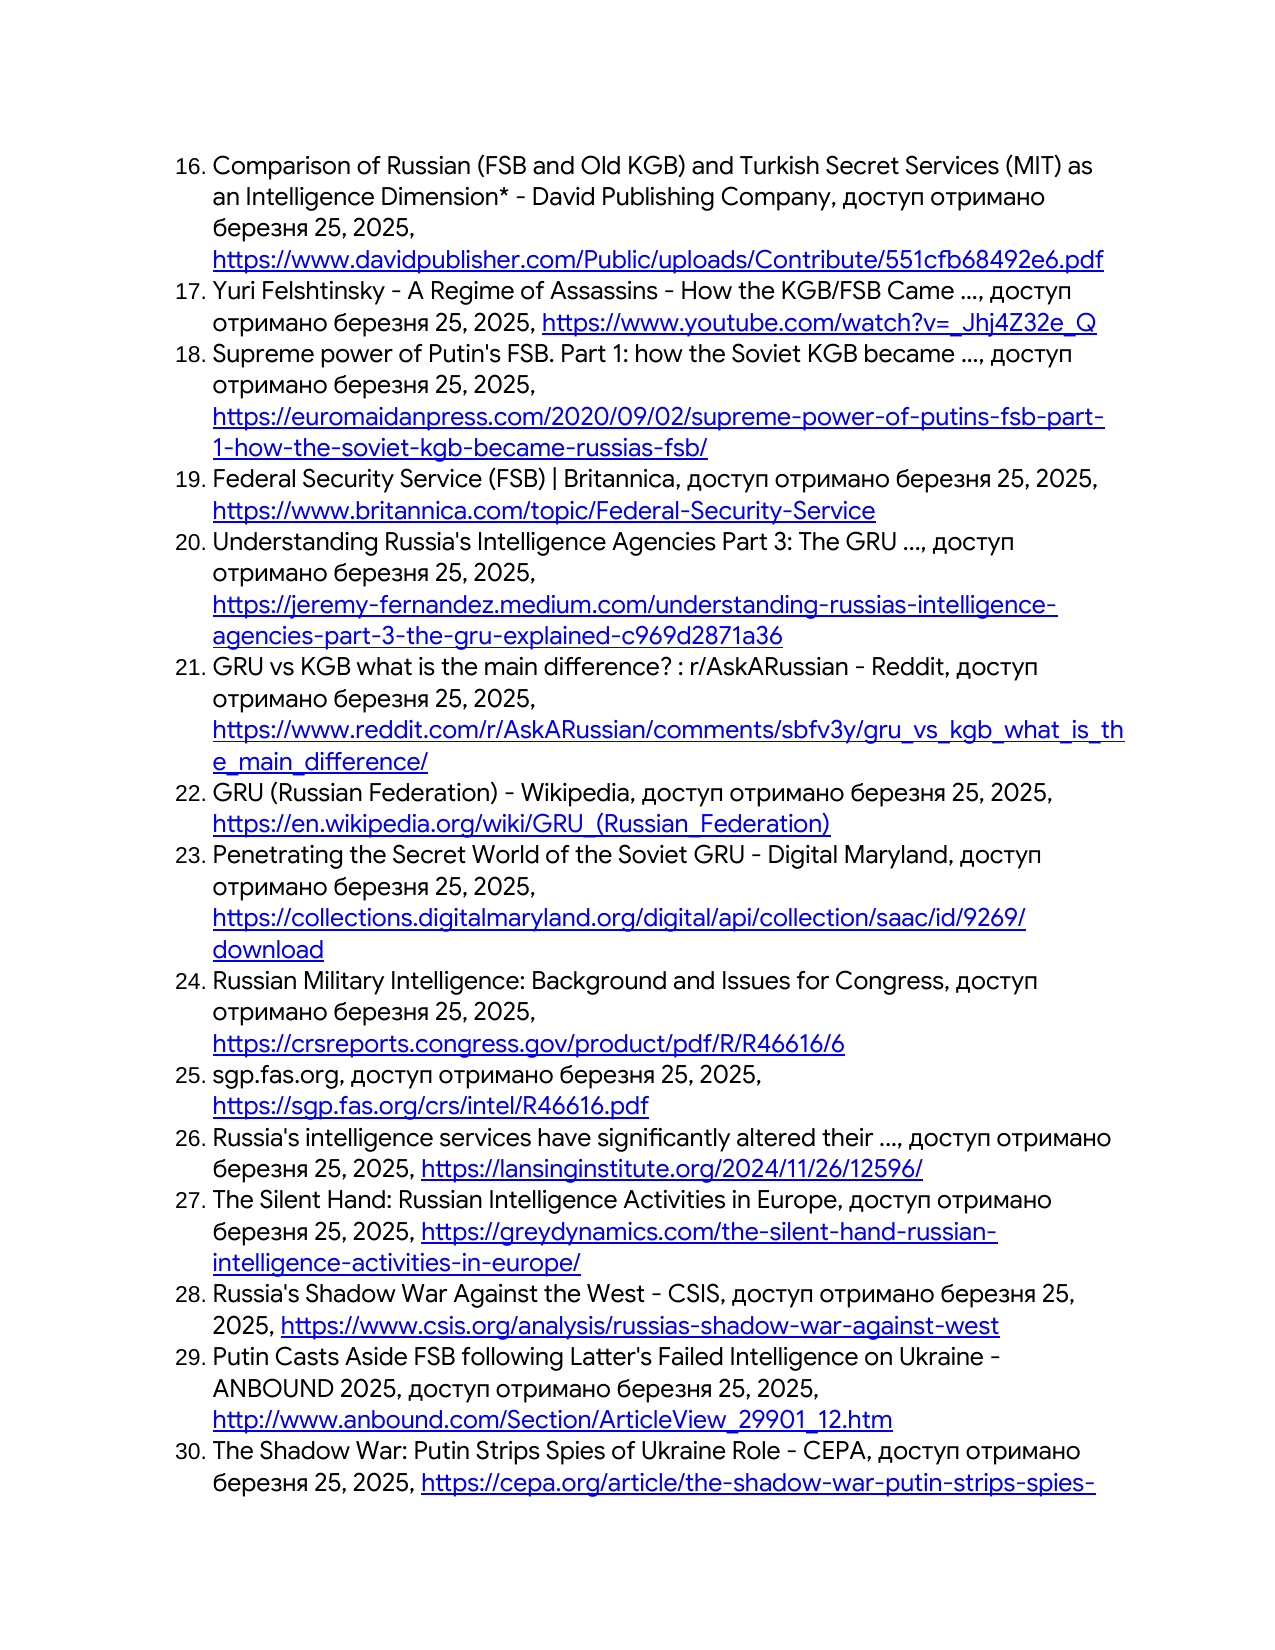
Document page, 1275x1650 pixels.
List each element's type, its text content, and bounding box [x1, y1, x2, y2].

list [175, 1436, 1125, 1498]
list The Silent Hand: Russian Intelligence Activities in Europe, доступ отримано березня 25, 2025, https://greydynamics.com/the-silent-hand-russian-intelligence-activities-in-europe/ [175, 1185, 1125, 1279]
list Russian Military Intelligence: Background and Issues for Congress, доступ отримано березня 25, 2025, https://crsreports.congress.gov/product/pdf/R/R46616/6 [175, 965, 1125, 1059]
list Supreme power of Putin's FSB. Part 1: how the Soviet KGB became ..., доступ отримано березня 25, 2025, https://euromaidanpress.com/2020/09/02/supreme-power-of-putins-fsb-part-1-how-the-soviet-kgb-became-russias-fsb/ [175, 338, 1125, 463]
list Russia's intelligence services have significantly altered their ..., доступ отримано березня 25, 2025, https://lansinginstitute.org/2024/11/26/12596/ [175, 1122, 1125, 1185]
list GRU vs KGB what is the main difference? : r/AskARussian - Reddit, доступ отримано березня 25, 2025, https://www.reddit.com/r/AskARussian/comments/sbfv3y/gru_vs_kgb_what_is_the_main_difference/ [175, 652, 1125, 777]
list Comparison of Russian (FSB and Old KGB) and Turkish Secret Services (MIT) as an Intelligence Dimension* - David Publishing Company, доступ отримано березня 25, 2025, https://www.davidpublisher.com/Public/uploads/Contribute/551cfb68492e6.pdf [175, 150, 1125, 275]
list sgp.fas.org, доступ отримано березня 25, 2025, https://sgp.fas.org/crs/intel/R46616.pdf [175, 1059, 1125, 1122]
list Penetrating the Secret World of the Soviet GRU - Digital Maryland, доступ отримано березня 25, 2025, https://collections.digitalmaryland.org/digital/api/collection/saac/id/9269/download [175, 840, 1125, 965]
list Understanding Russia's Intelligence Agencies Part 3: The GRU ..., доступ отримано березня 25, 2025, https://jeremy-fernandez.medium.com/understanding-russias-intelligence-agencies-part-3-the-gru-explained-c969d2871a36 [175, 526, 1125, 652]
list Russia's Shadow War Against the West - CSIS, доступ отримано березня 25, 2025, https://www.csis.org/analysis/russias-shadow-war-against-west [175, 1279, 1125, 1341]
list Federal Security Service (FSB) | Britannica, доступ отримано березня 25, 2025, https://www.britannica.com/topic/Federal-Security-Service [175, 463, 1125, 526]
list GRU (Russian Federation) - Wikipedia, доступ отримано березня 25, 2025, https://en.wikipedia.org/wiki/GRU_(Russian_Federation) [175, 777, 1125, 840]
list Yuri Felshtinsky - A Regime of Assassins - How the KGB/FSB Came ..., доступ отримано березня 25, 2025, https://www.youtube.com/watch?v=_Jhj4Z32e_Q [175, 275, 1125, 338]
list Putin Casts Aside FSB following Latter's Failed Intelligence on Ukraine - ANBOUND 2025, доступ отримано березня 25, 2025, http://www.anbound.com/Section/ArticleView_29901_12.htm [175, 1341, 1125, 1436]
